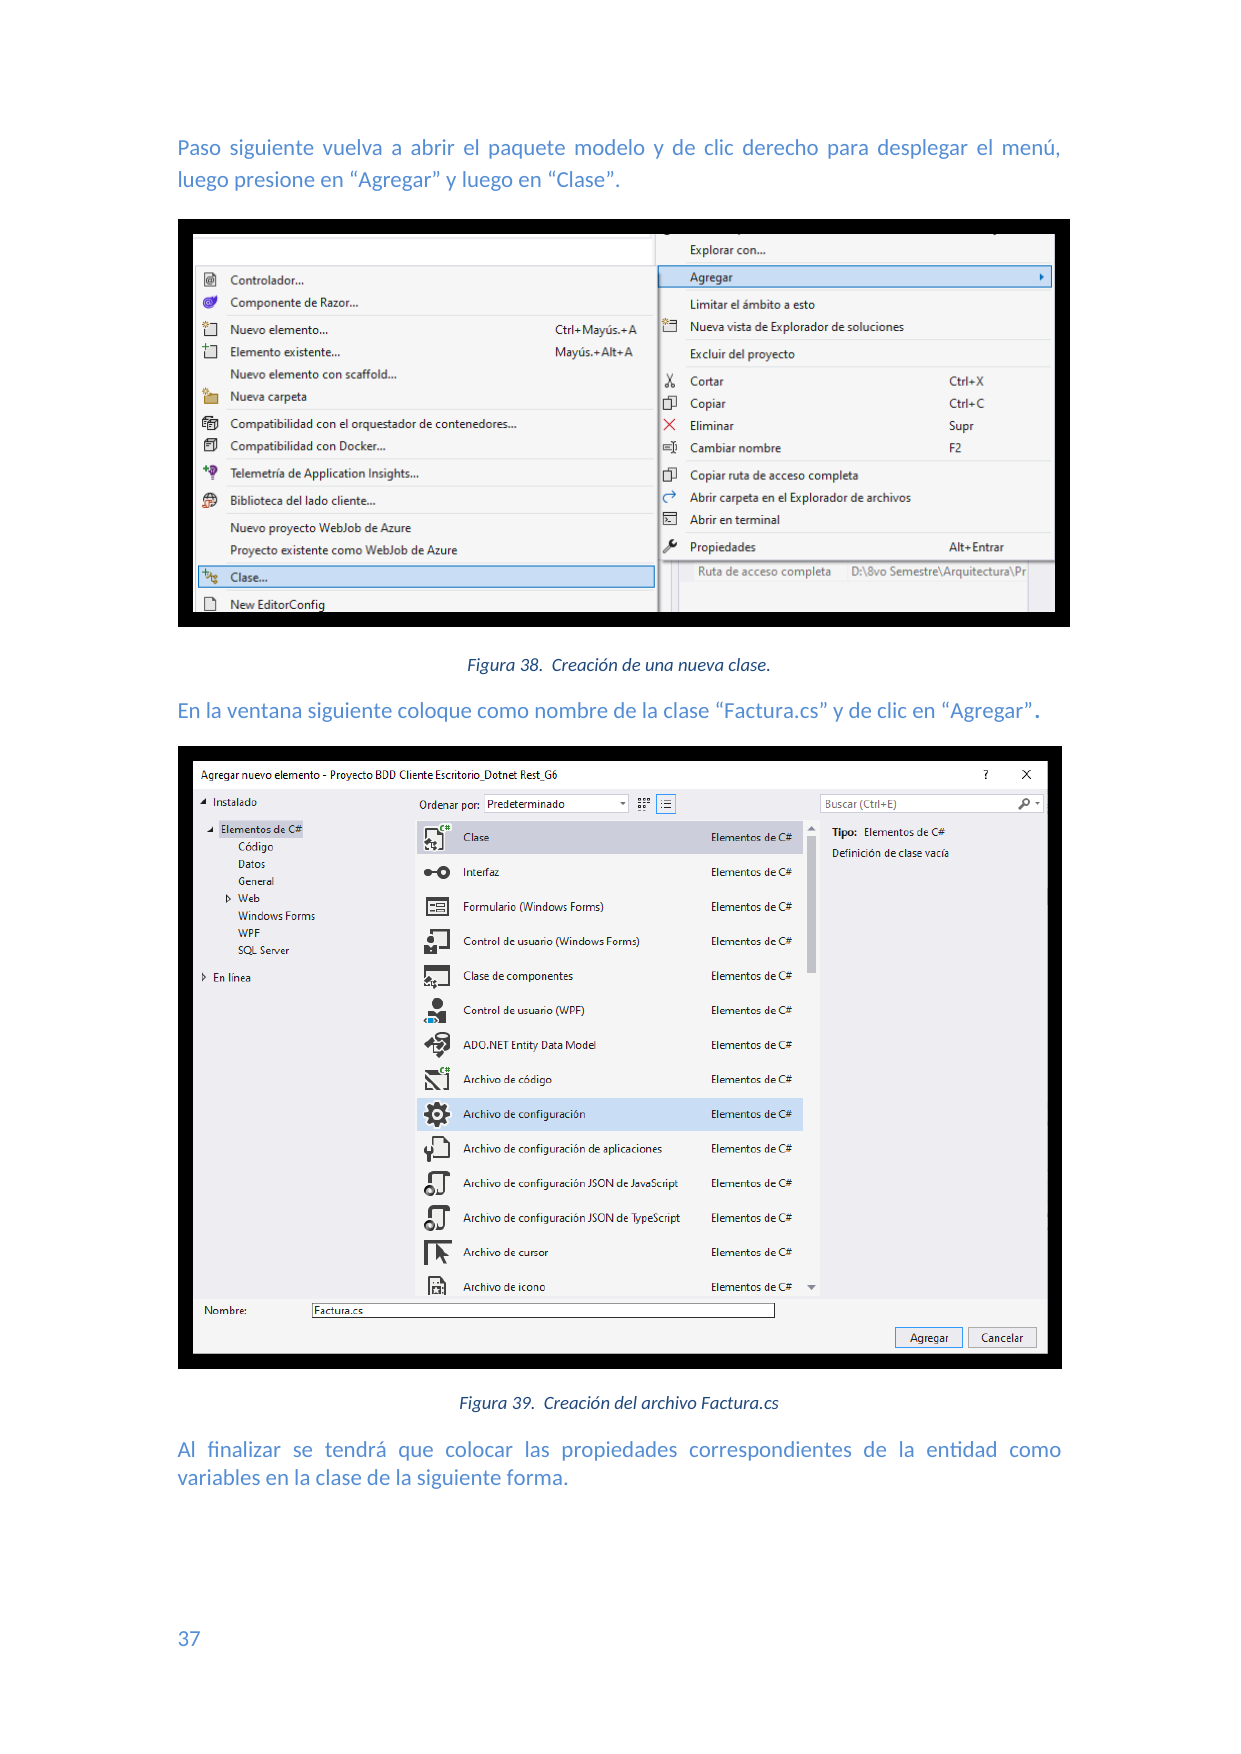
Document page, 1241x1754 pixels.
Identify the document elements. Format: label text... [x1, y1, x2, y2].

picture [193, 234, 1055, 612]
text Paso siguiente vuelva a abrir el paquete modelo y de clic derecho para desplegar el menú, luego presione en “Agregar” y luego en “Clase”. [177, 133, 1063, 193]
picture [193, 761, 1048, 1354]
text Al finalizar se tendrá que colocar las propiedades correspondientes de la entidad como variables en la clase de la siguiente forma. [177, 1435, 1063, 1491]
text En la ventana siguiente coloque como nombre de la clase “Factura.cs” y de clic en “Agregar”. [177, 696, 1063, 724]
